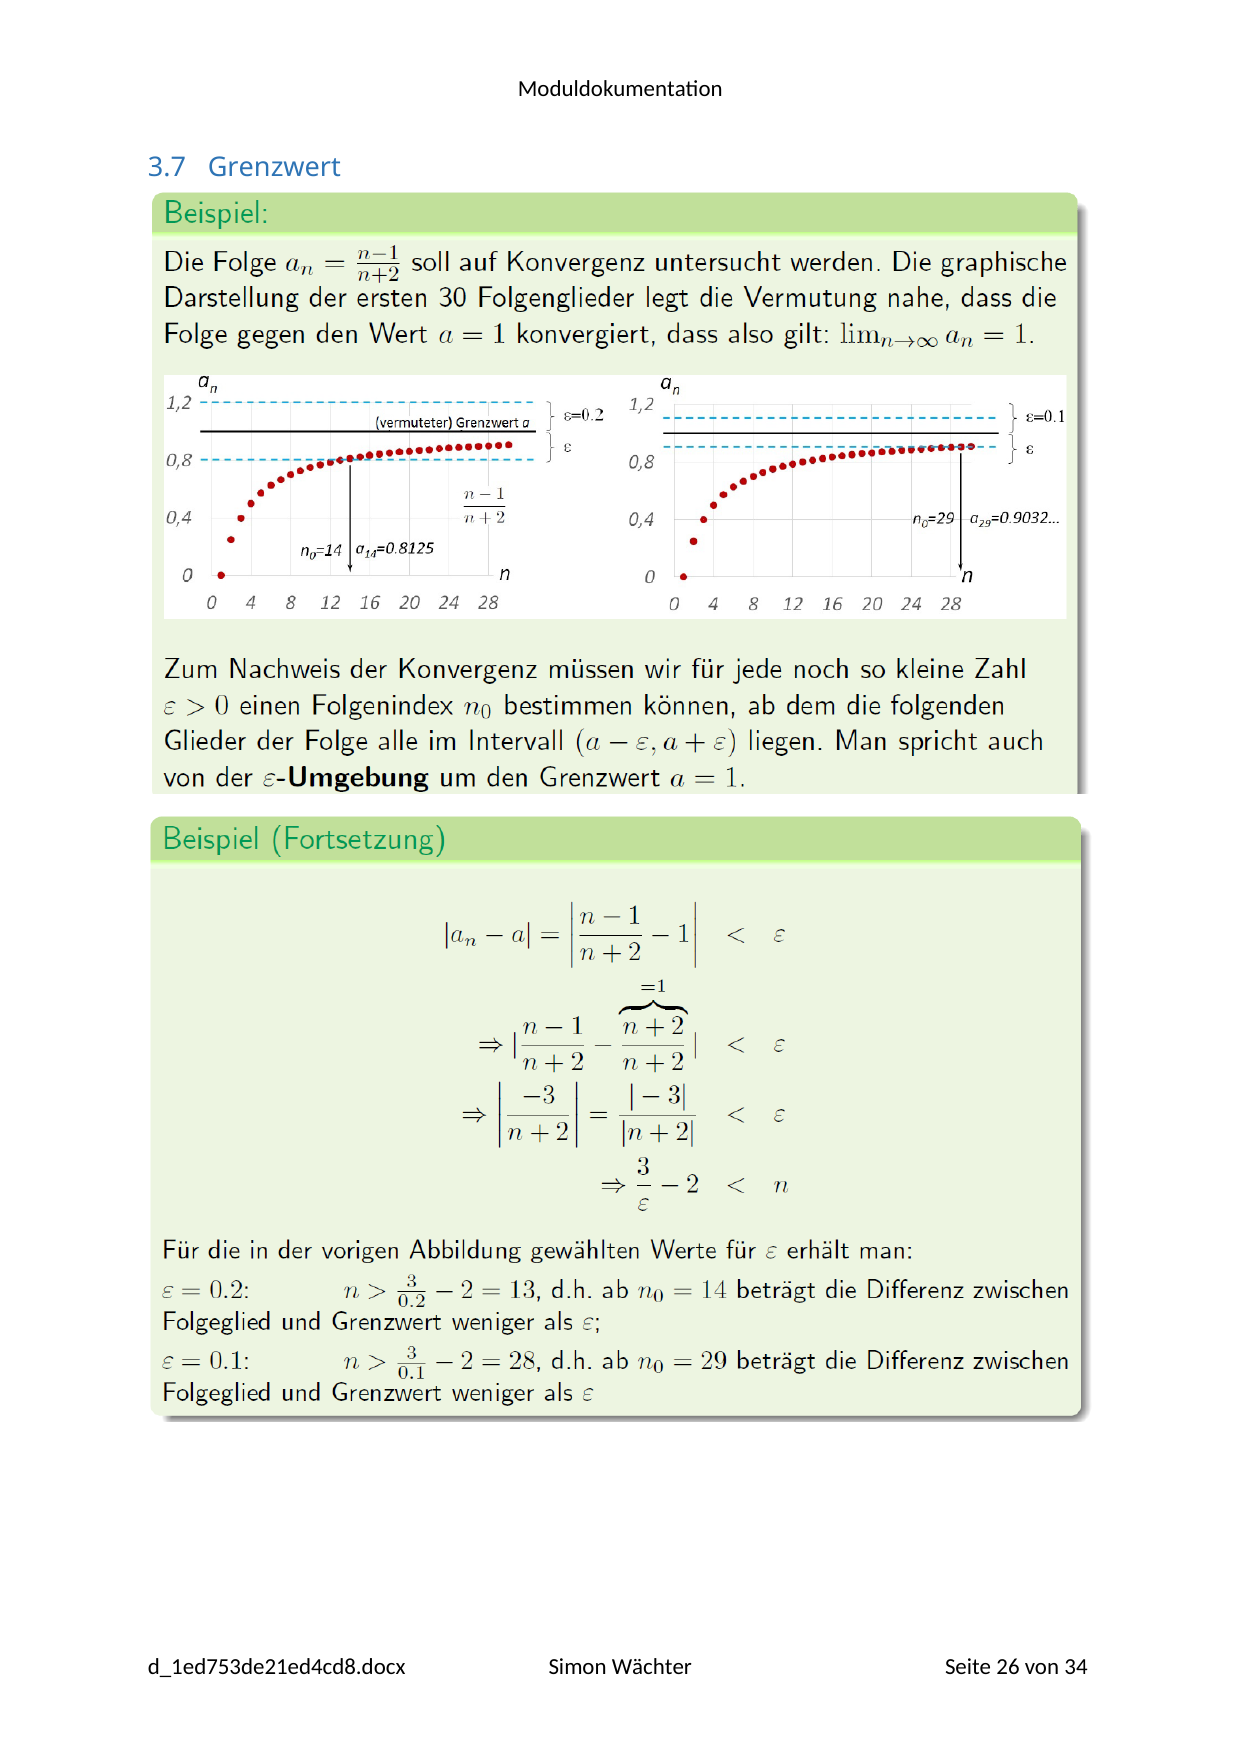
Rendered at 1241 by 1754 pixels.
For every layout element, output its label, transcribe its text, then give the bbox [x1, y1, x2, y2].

picture [147, 812, 1093, 1422]
subtitle Grenzwert [148, 148, 1093, 184]
picture [147, 187, 1093, 794]
